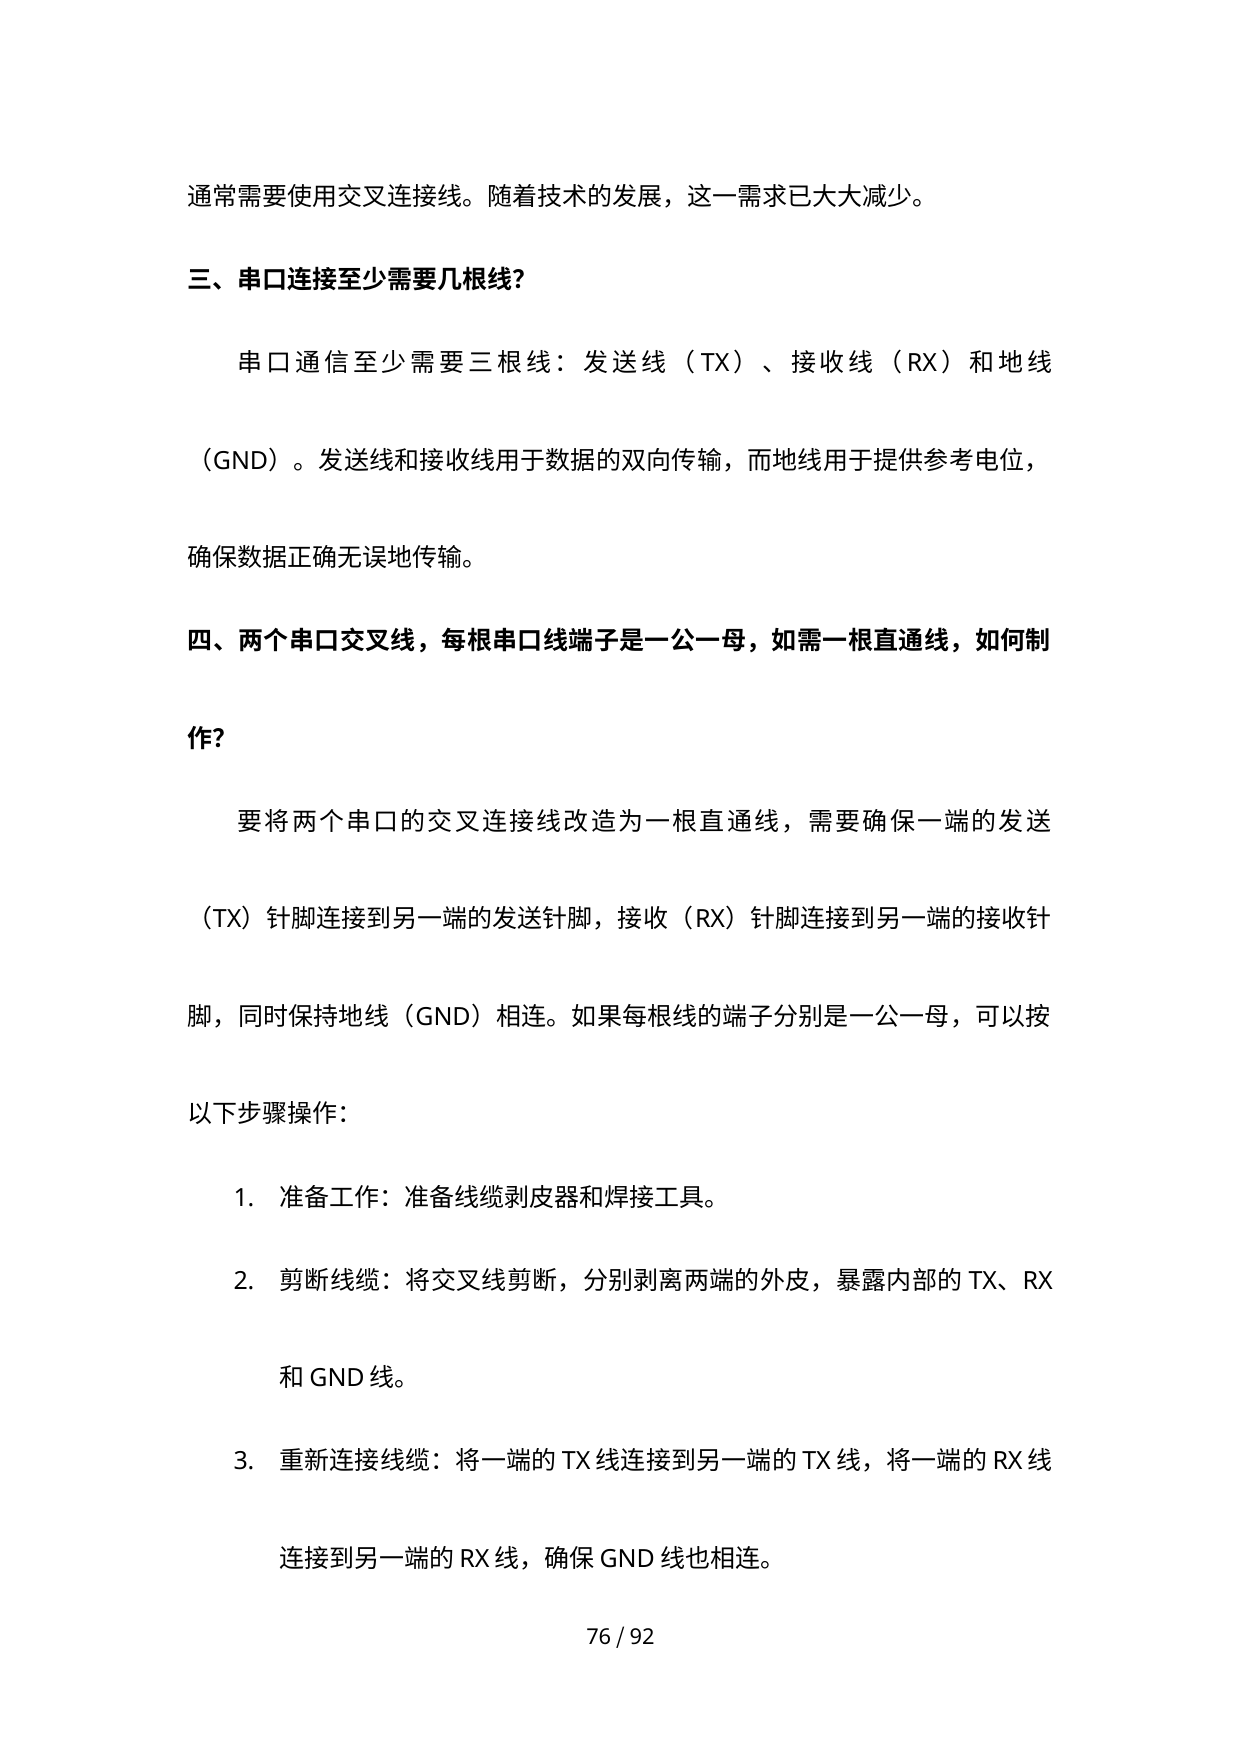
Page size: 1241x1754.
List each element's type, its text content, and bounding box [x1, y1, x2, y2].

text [187, 162, 1053, 227]
text 三、串口连接至少需要几根线？ [187, 245, 1053, 310]
list 剪断线缆：将交叉线剪断，分别剥离两端的外皮，暴露内部的TX、RX和GND线。 [233, 1246, 1053, 1408]
list 重新连接线缆：将一端的TX线连接到另一端的TX线，将一端的RX线连接到另一端的RX线，确保GND线也相连。 [233, 1426, 1053, 1589]
text 要将两个串口的交叉连接线改造为一根直通线，需要确保一端的发送（TX）针脚连接到另一端的发送针脚，接收（RX）针脚连接到另一端的接收针脚，同时保持地线（GND）相连。如果每根线的端子分别是一公一母，可以按以下步骤操作： [187, 787, 1053, 1144]
text 串口通信至少需要三根线：发送线（TX）、接收线（RX）和地线（GND）。发送线和接收线用于数据的双向传输，而地线用于提供参考电位，确保数据正确无误地传输。 [187, 328, 1053, 588]
text 四、两个串口交叉线，每根串口线端子是一公一母，如需一根直通线，如何制作？ [187, 606, 1053, 769]
list 准备工作：准备线缆剥皮器和焊接工具。 [233, 1163, 1053, 1228]
